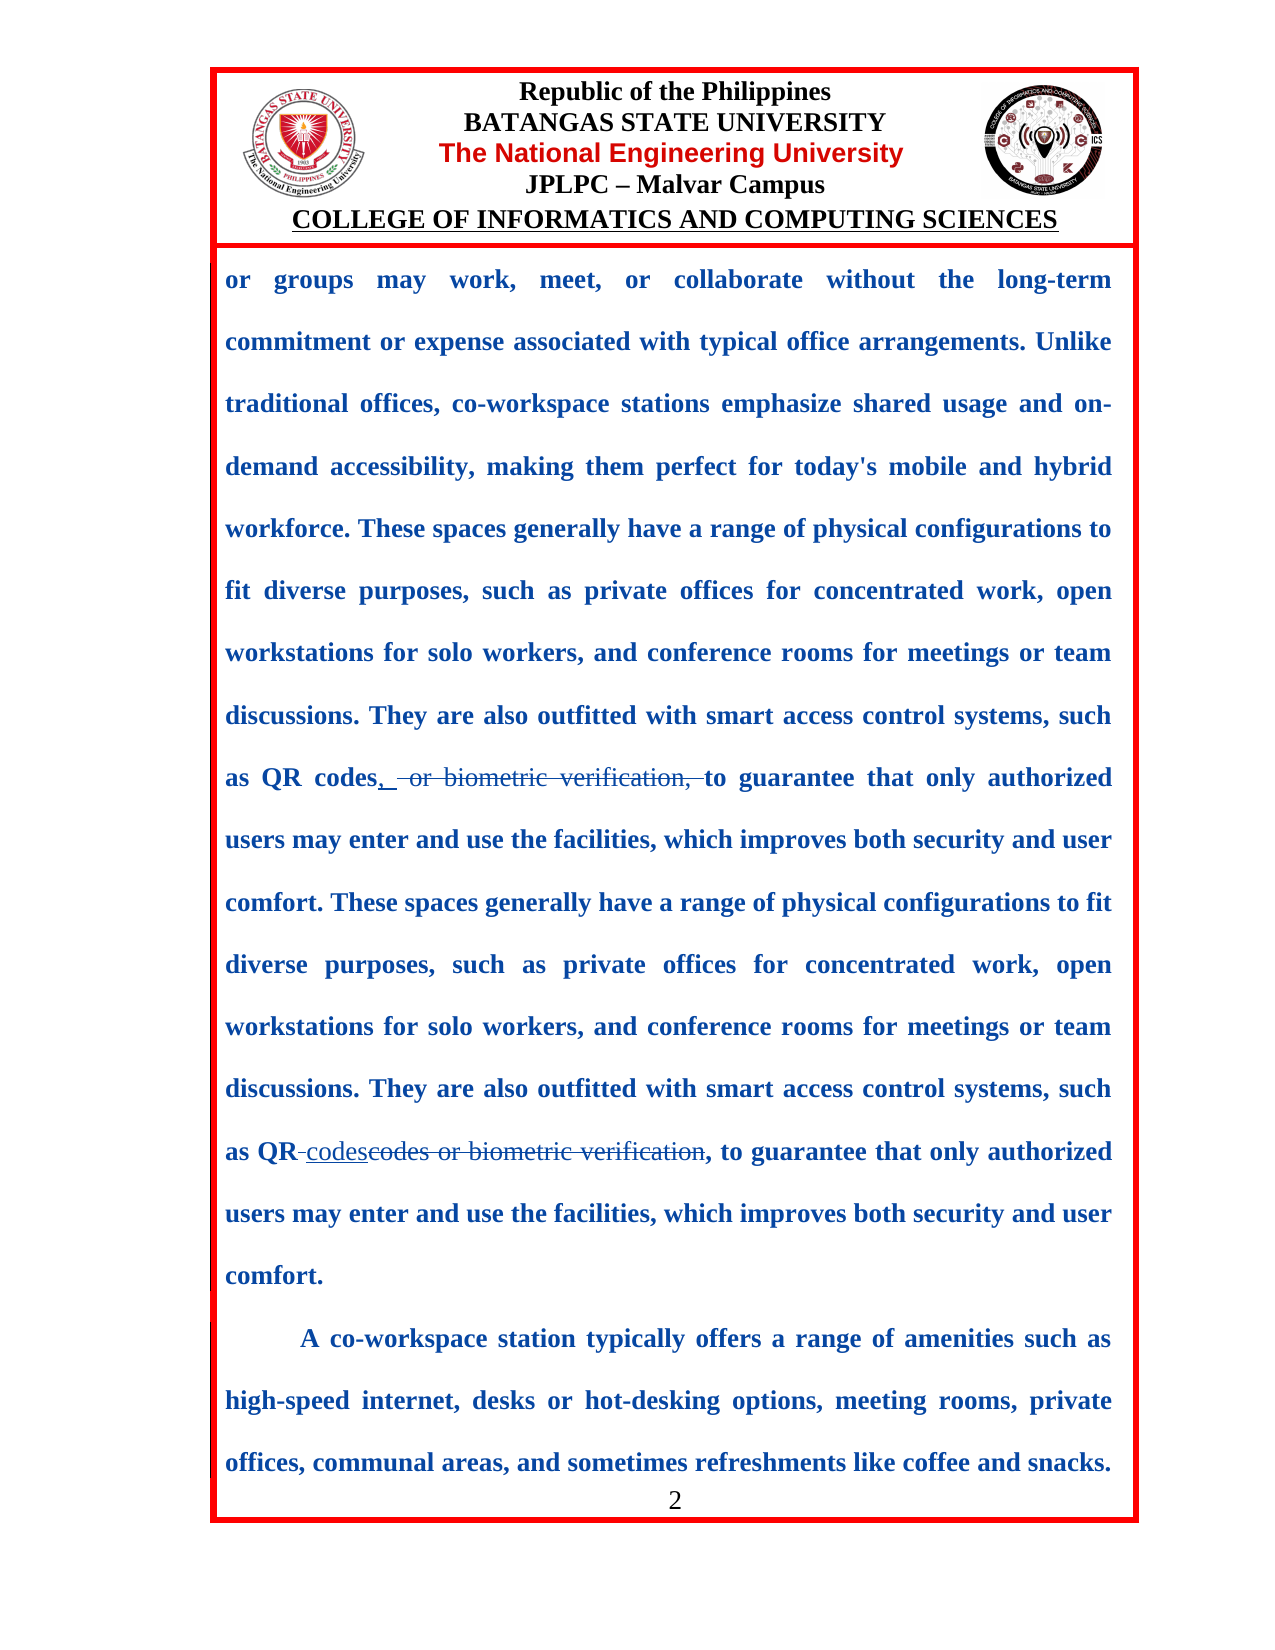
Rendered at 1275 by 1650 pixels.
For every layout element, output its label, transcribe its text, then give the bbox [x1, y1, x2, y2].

picture [242, 89, 366, 199]
picture [981, 82, 1105, 199]
